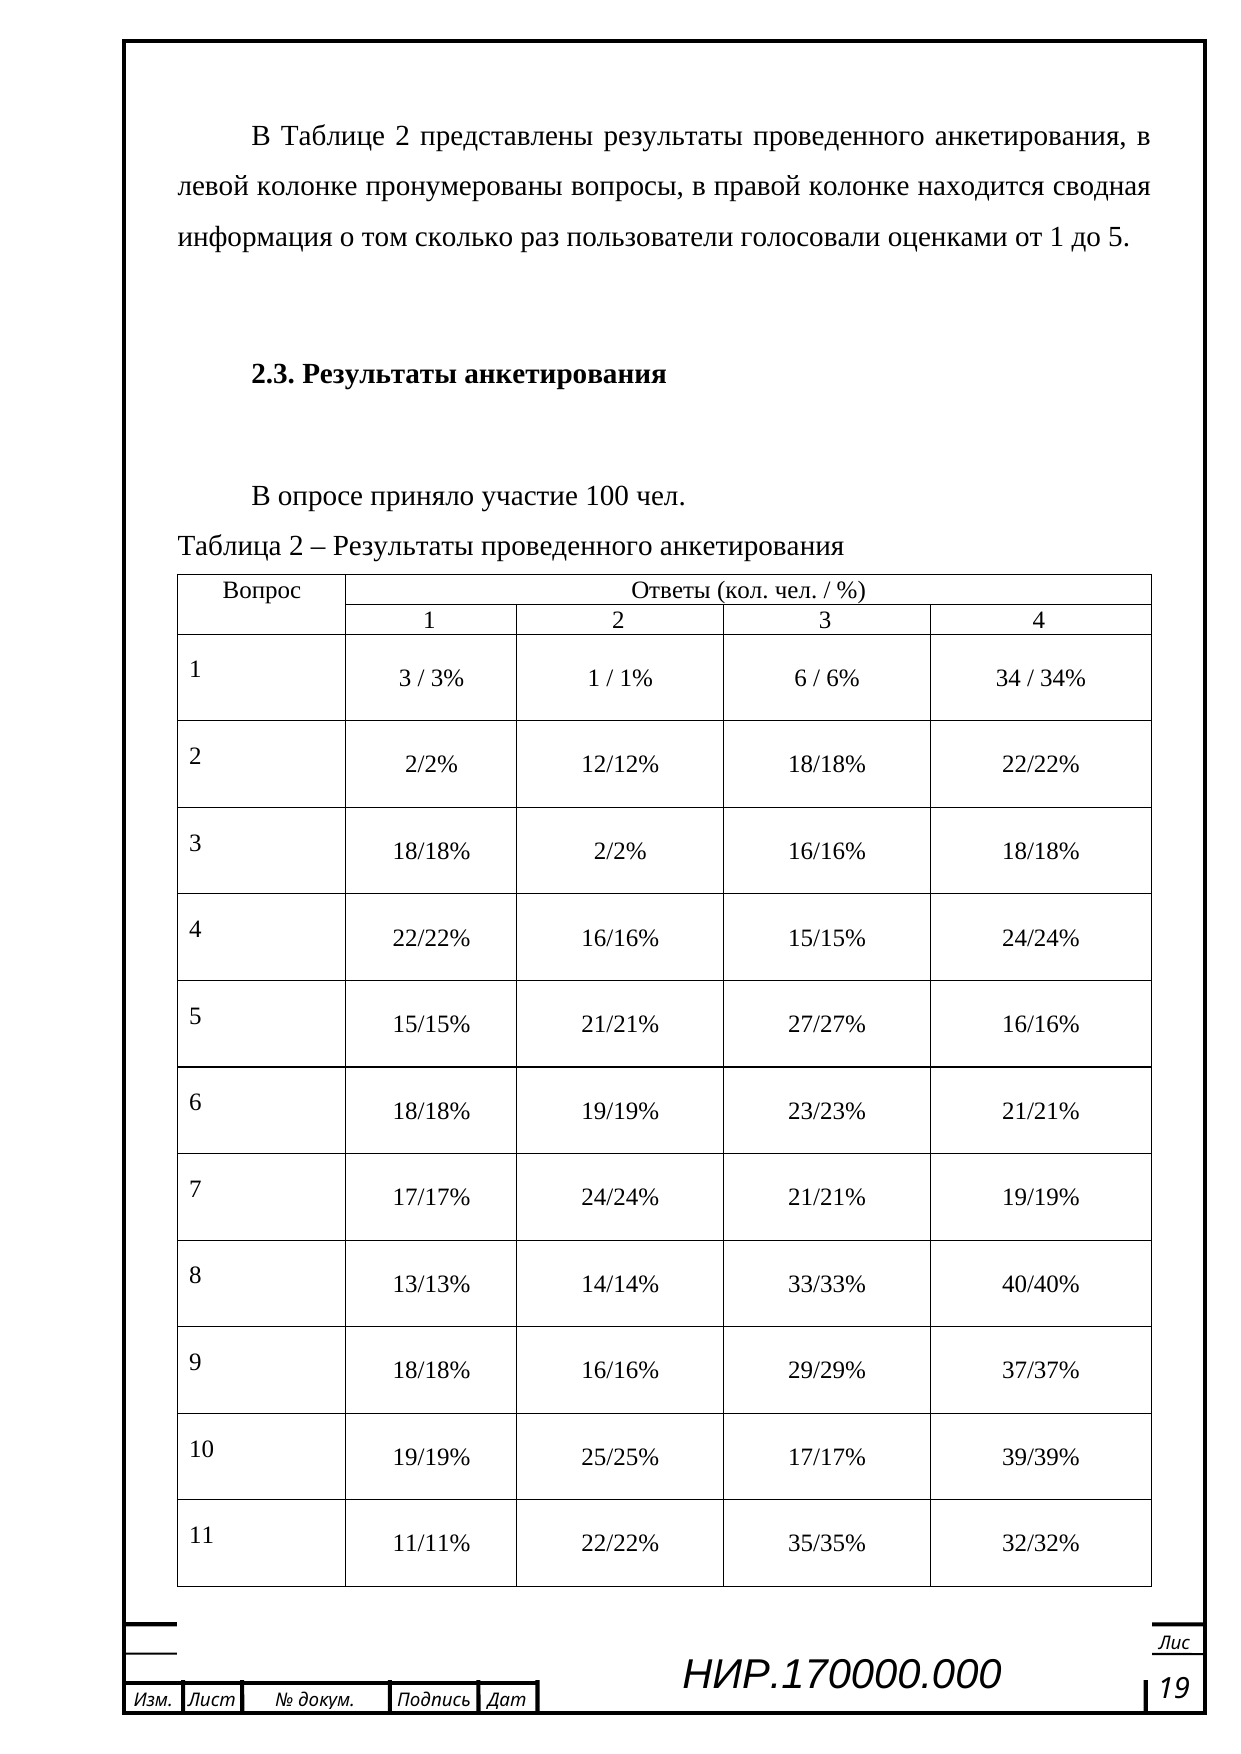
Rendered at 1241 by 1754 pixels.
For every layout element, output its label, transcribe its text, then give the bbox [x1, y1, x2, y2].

table_cell 21/21% [724, 1154, 930, 1239]
subtitle 2.3. Результаты анкетирования [177, 357, 1152, 390]
table_cell 17/17% [346, 1154, 516, 1239]
table_cell 5 [178, 981, 345, 1066]
table_cell 11/11% [346, 1500, 516, 1586]
table_cell 22/22% [931, 721, 1151, 807]
table_cell 6 / 6% [724, 635, 930, 720]
table_cell 16/16% [517, 1327, 723, 1413]
table_cell 39/39% [931, 1414, 1151, 1499]
table_cell 4 [931, 605, 1151, 633]
table_cell 29/29% [724, 1327, 930, 1413]
table_cell 13/13% [346, 1241, 516, 1326]
table_header Вопрос [178, 575, 345, 633]
table_header Ответы (кол. чел. / %) [346, 575, 1151, 604]
table_cell 3 [178, 808, 345, 893]
table_cell 1 [346, 605, 516, 633]
table_cell 18/18% [346, 1327, 516, 1413]
table_cell 22/22% [517, 1500, 723, 1586]
table_cell 35/35% [724, 1500, 930, 1586]
table_cell 24/24% [517, 1154, 723, 1239]
table_cell 24/24% [931, 894, 1151, 980]
table_cell 12/12% [517, 721, 723, 807]
table_cell 10 [178, 1414, 345, 1499]
table_cell 25/25% [517, 1414, 723, 1499]
table_cell 22/22% [346, 894, 516, 980]
table_cell 1 / 1% [517, 635, 723, 720]
table_cell 18/18% [346, 808, 516, 893]
table_cell 15/15% [346, 981, 516, 1066]
table_cell 18/18% [724, 721, 930, 807]
table_cell 2/2% [346, 721, 516, 807]
table_cell 32/32% [931, 1500, 1151, 1586]
text В опросе приняло участие 100 чел. [177, 478, 1152, 511]
table_cell 19/19% [931, 1154, 1151, 1239]
table_cell 23/23% [724, 1068, 930, 1153]
table_cell 8 [178, 1241, 345, 1326]
table_cell 16/16% [931, 981, 1151, 1066]
table_cell 34 / 34% [931, 635, 1151, 720]
table_cell 16/16% [724, 808, 930, 893]
table_cell 15/15% [724, 894, 930, 980]
table_cell 4 [178, 894, 345, 980]
table_cell 14/14% [517, 1241, 723, 1326]
table_cell 18/18% [346, 1068, 516, 1153]
table_cell 17/17% [724, 1414, 930, 1499]
table_cell 16/16% [517, 894, 723, 980]
text Таблица 2 – Результаты проведенного анкетирования [177, 528, 1152, 561]
table_cell 11 [178, 1500, 345, 1586]
table_cell 2 [517, 605, 723, 633]
table_cell 3 [724, 605, 930, 633]
table_cell 19/19% [517, 1068, 723, 1153]
table_cell 40/40% [931, 1241, 1151, 1326]
table_cell 6 [178, 1068, 345, 1153]
table_cell 33/33% [724, 1241, 930, 1326]
table_cell 18/18% [931, 808, 1151, 893]
table_cell 2 [178, 721, 345, 807]
table_cell 37/37% [931, 1327, 1151, 1413]
table_cell 19/19% [346, 1414, 516, 1499]
table_cell 21/21% [931, 1068, 1151, 1153]
table_cell 27/27% [724, 981, 930, 1066]
table_cell 21/21% [517, 981, 723, 1066]
table_cell 1 [178, 635, 345, 720]
table_cell 2/2% [517, 808, 723, 893]
table_cell 3 / 3% [346, 635, 516, 720]
text В Таблице 2 представлены результаты проведенного анкетирования, в левой колонке пронумерованы вопросы, в правой колонке находится сводная информация о том сколько раз пользователи голосовали оценками от 1 до 5. [177, 118, 1152, 252]
table_cell 7 [178, 1154, 345, 1239]
table_cell 9 [178, 1327, 345, 1413]
